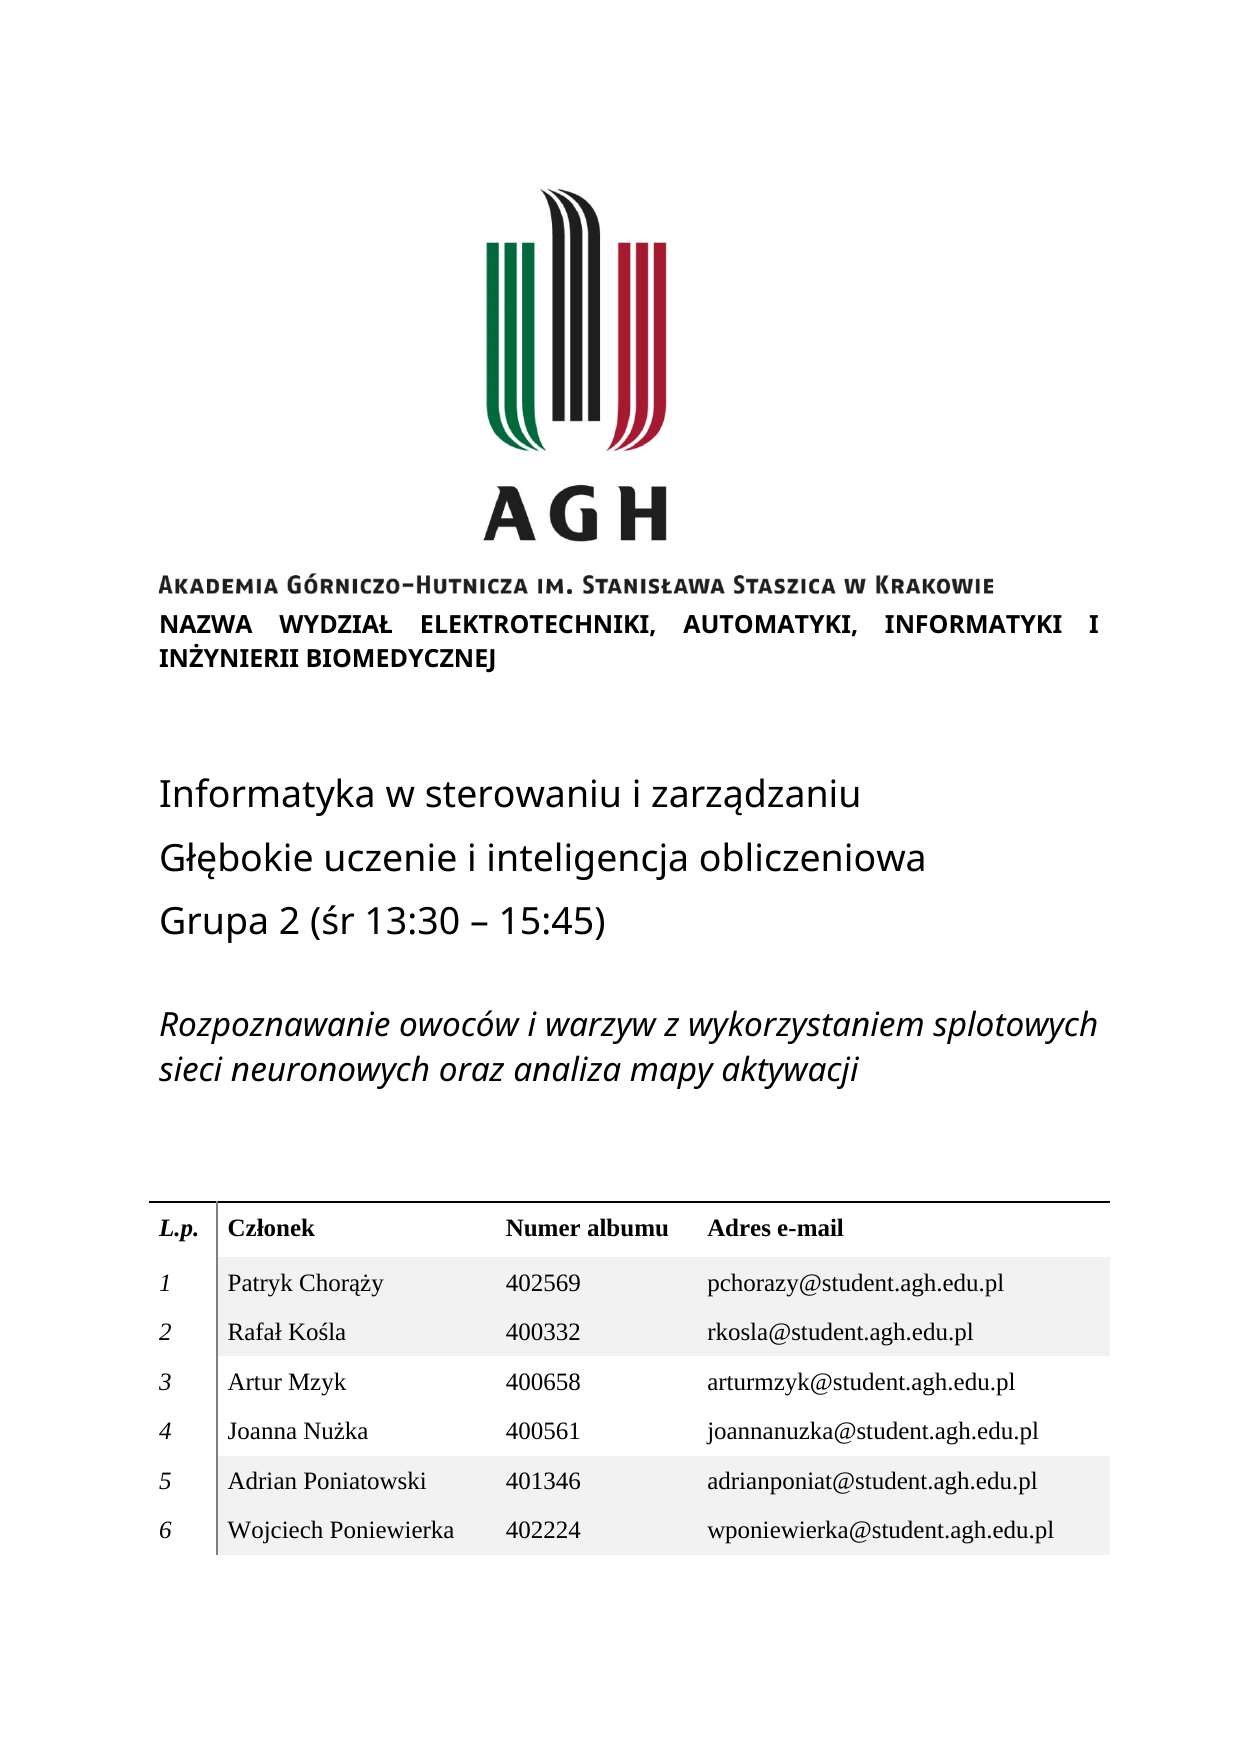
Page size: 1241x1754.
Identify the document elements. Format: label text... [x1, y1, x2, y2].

table_cell Artur Mzyk [218, 1356, 495, 1406]
table_cell Wojciech Poniewierka [218, 1505, 495, 1555]
table_cell 400561 [495, 1406, 697, 1456]
table_cell Joanna Nużka [218, 1406, 495, 1456]
picture [158, 189, 994, 594]
table_cell 400658 [495, 1356, 697, 1406]
table_cell 1 [149, 1257, 216, 1307]
table_cell L.p. [149, 1203, 216, 1257]
table_cell Rafał Kośla [218, 1307, 495, 1356]
table_header NAZWA WYDZIAŁ ELEKTROTECHNIKI, AUTOMATYKI, INFORMATYKI I INŻYNIERII BIOMEDYCZNEJ Informatyka w sterowaniu i zarządzaniu Głębokie uczenie i inteligencja obliczeniowa Grupa 2 (śr 13:30 – 15:45) Rozpoznawanie owoców i warzyw z wykorzystaniem splotowych sieci neuronowych oraz analiza mapy aktywacji [149, 179, 1110, 1201]
table_cell 4 [149, 1406, 216, 1456]
table_cell pchorazy@student.agh.edu.pl [697, 1257, 1110, 1307]
table_cell 402224 [495, 1505, 697, 1555]
table_cell 402569 [495, 1257, 697, 1307]
table_cell wponiewierka@student.agh.edu.pl [697, 1505, 1110, 1555]
table_cell joannanuzka@student.agh.edu.pl [697, 1406, 1110, 1456]
table_cell arturmzyk@student.agh.edu.pl [697, 1356, 1110, 1406]
table_cell 2 [149, 1307, 216, 1356]
table_cell 401346 [495, 1456, 697, 1505]
table_cell Adres e-mail [697, 1203, 1110, 1257]
table_cell 6 [149, 1505, 216, 1555]
table_cell 3 [149, 1356, 216, 1406]
table_cell rkosla@student.agh.edu.pl [697, 1307, 1110, 1356]
table_cell 5 [149, 1456, 216, 1505]
table_cell 400332 [495, 1307, 697, 1356]
table_cell adrianponiat@student.agh.edu.pl [697, 1456, 1110, 1505]
table_cell Członek [218, 1203, 495, 1257]
table_cell Adrian Poniatowski [218, 1456, 495, 1505]
table_cell Numer albumu [495, 1203, 697, 1257]
table_cell Patryk Chorąży [218, 1257, 495, 1307]
